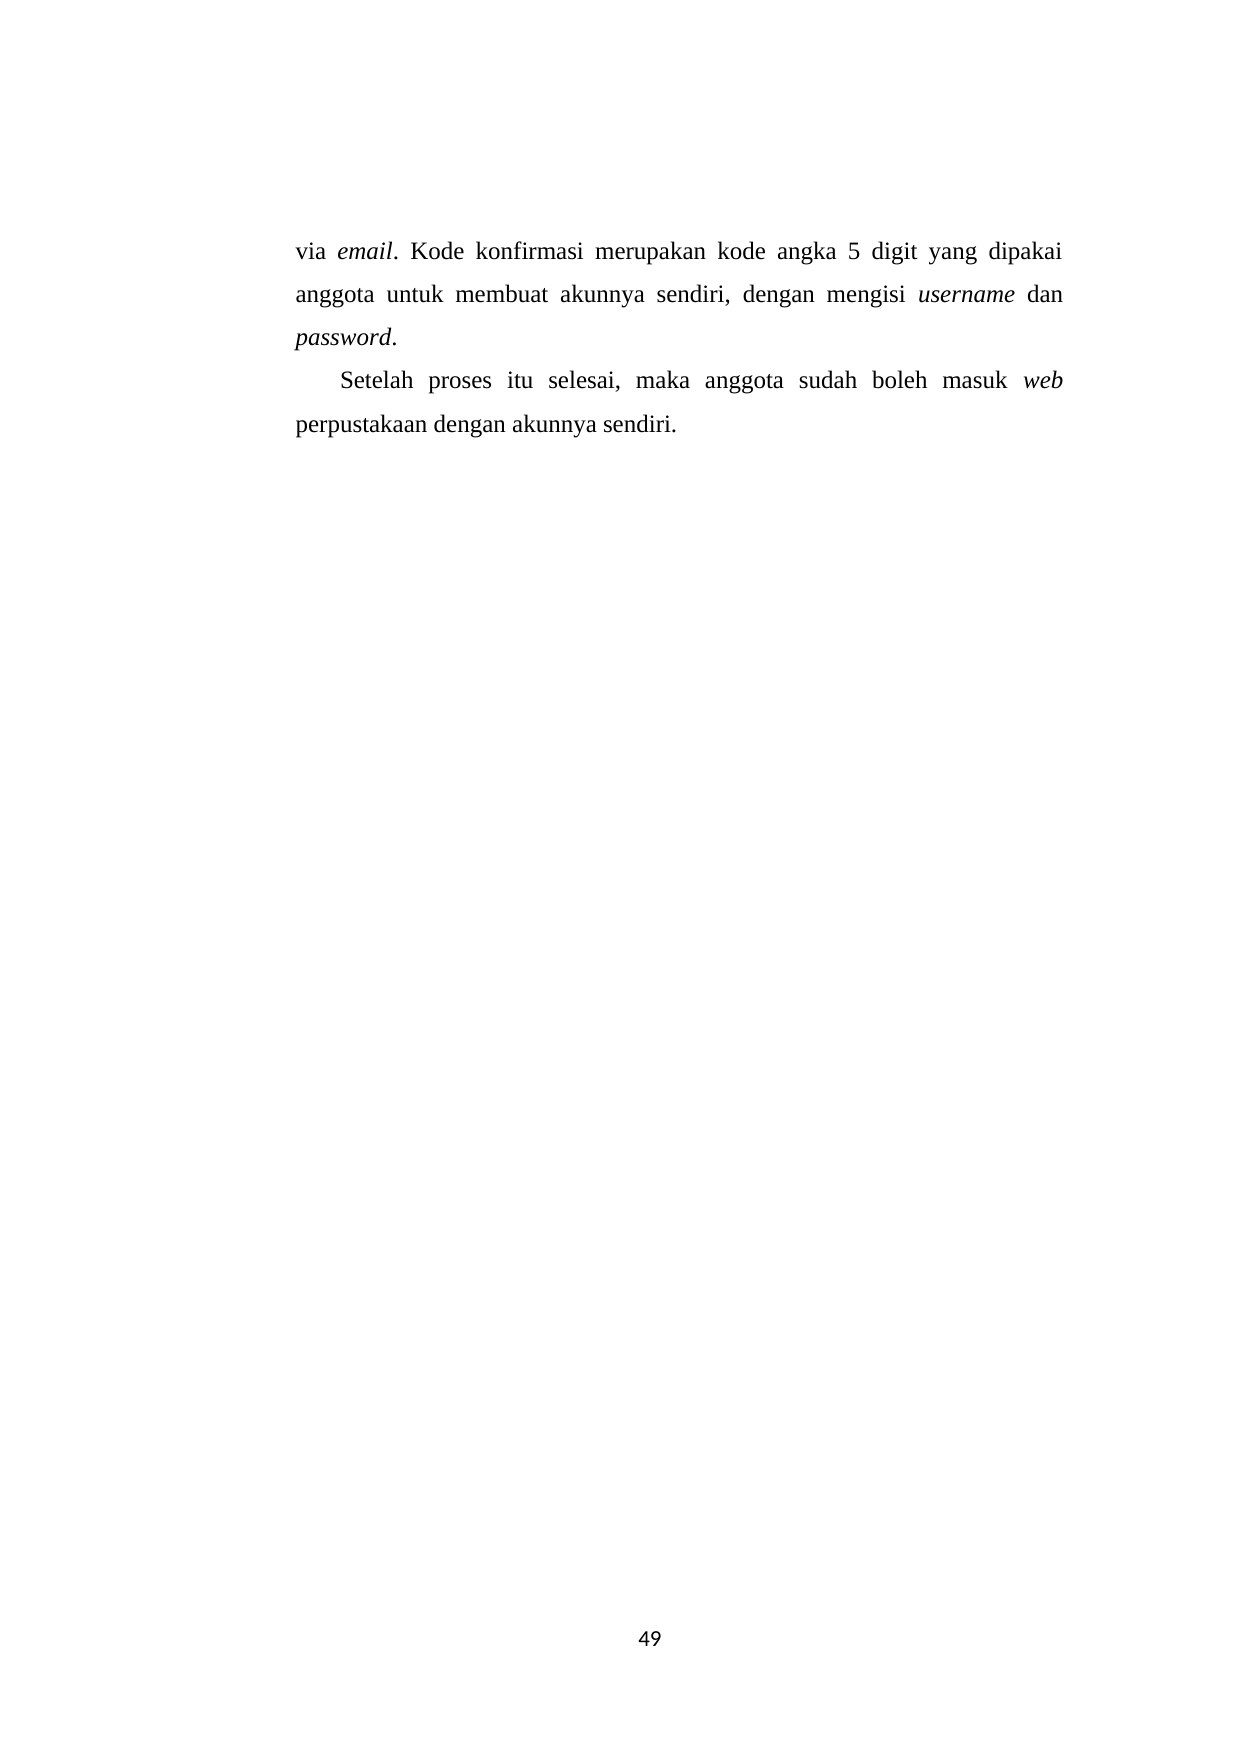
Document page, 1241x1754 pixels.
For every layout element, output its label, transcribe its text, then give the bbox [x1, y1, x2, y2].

list Setelah proses itu selesai, maka anggota sudah boleh masuk web perpustakaan dengan akunnya sendiri. [295, 366, 1063, 437]
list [295, 236, 1063, 351]
